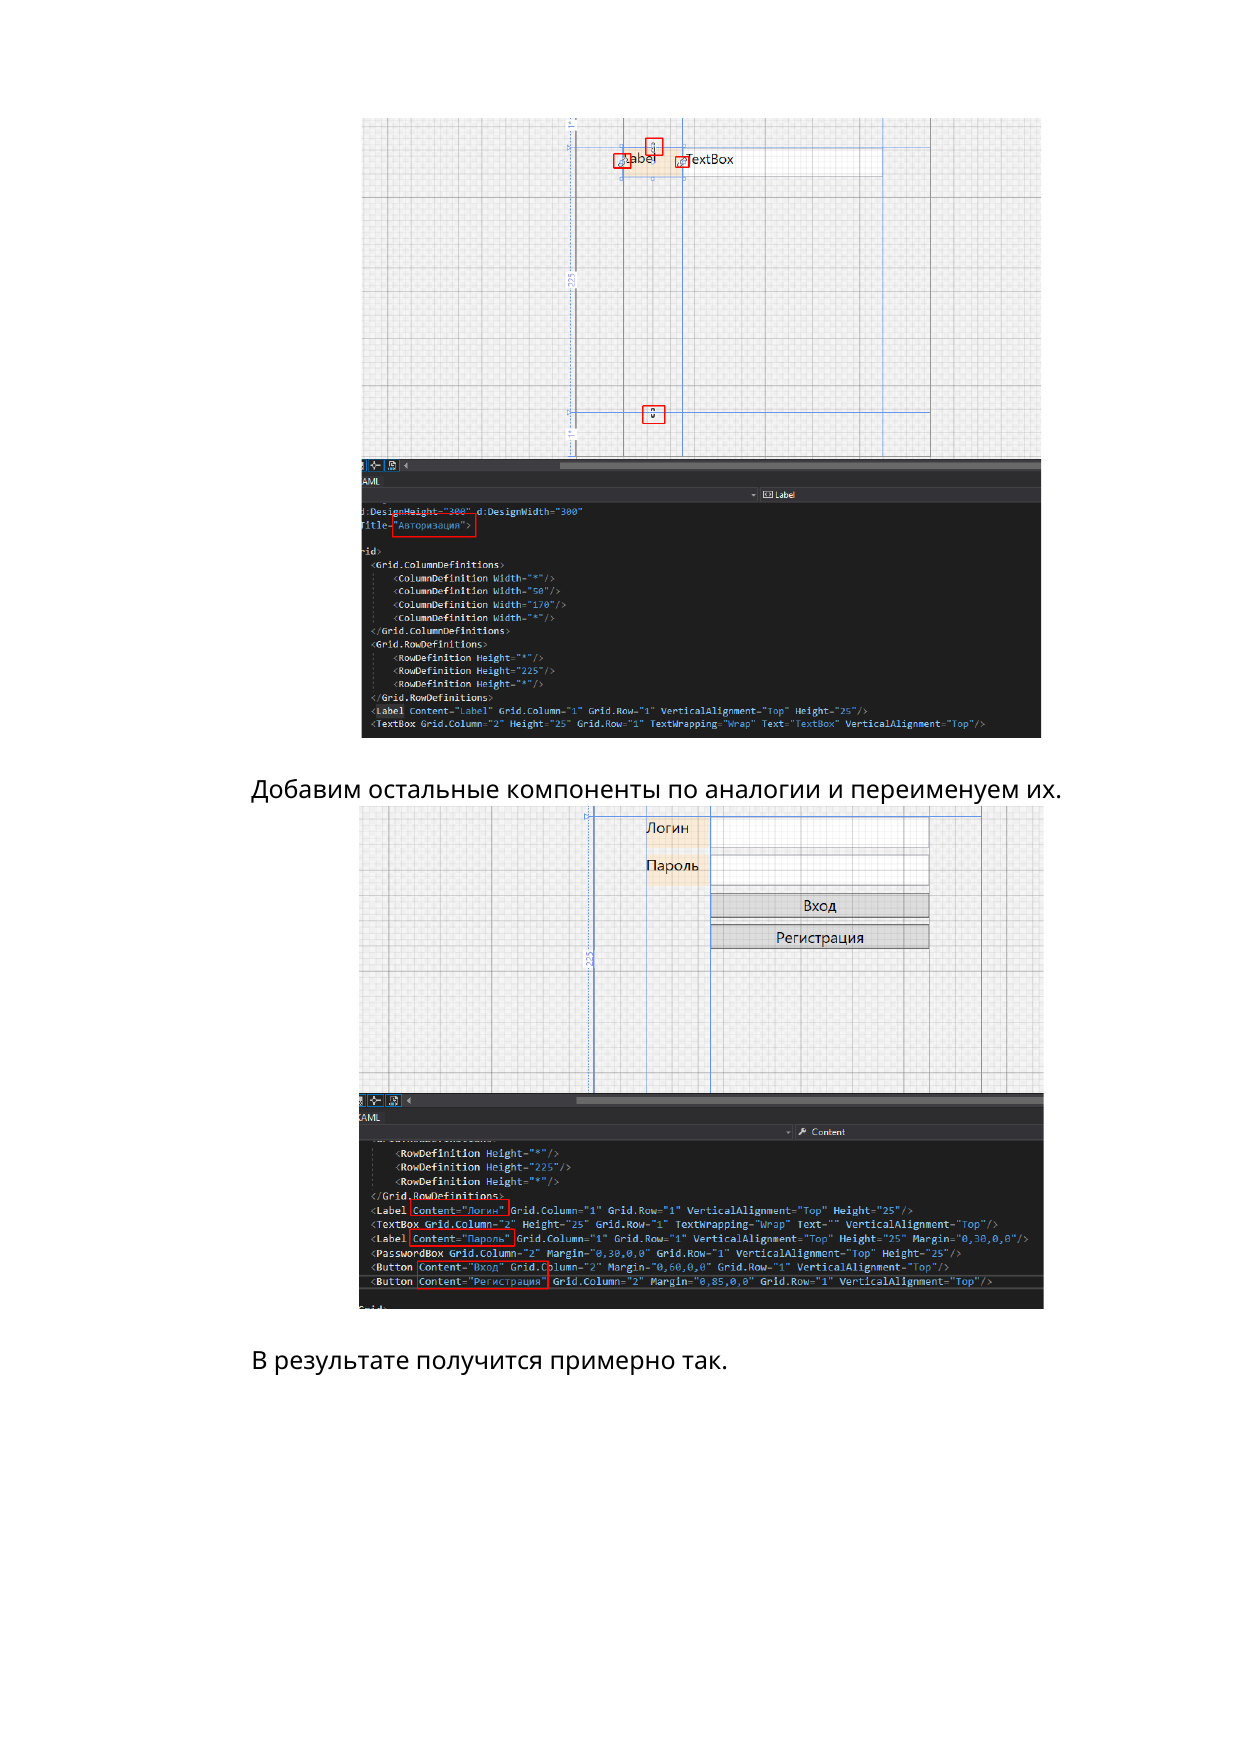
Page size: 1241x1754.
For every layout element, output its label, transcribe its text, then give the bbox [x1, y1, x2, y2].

picture [359, 806, 1044, 1309]
text Добавим остальные компоненты по аналогии и переименуем их. [177, 772, 1152, 806]
picture [361, 118, 1042, 738]
text В результате получится примерно так. [177, 1342, 1152, 1376]
